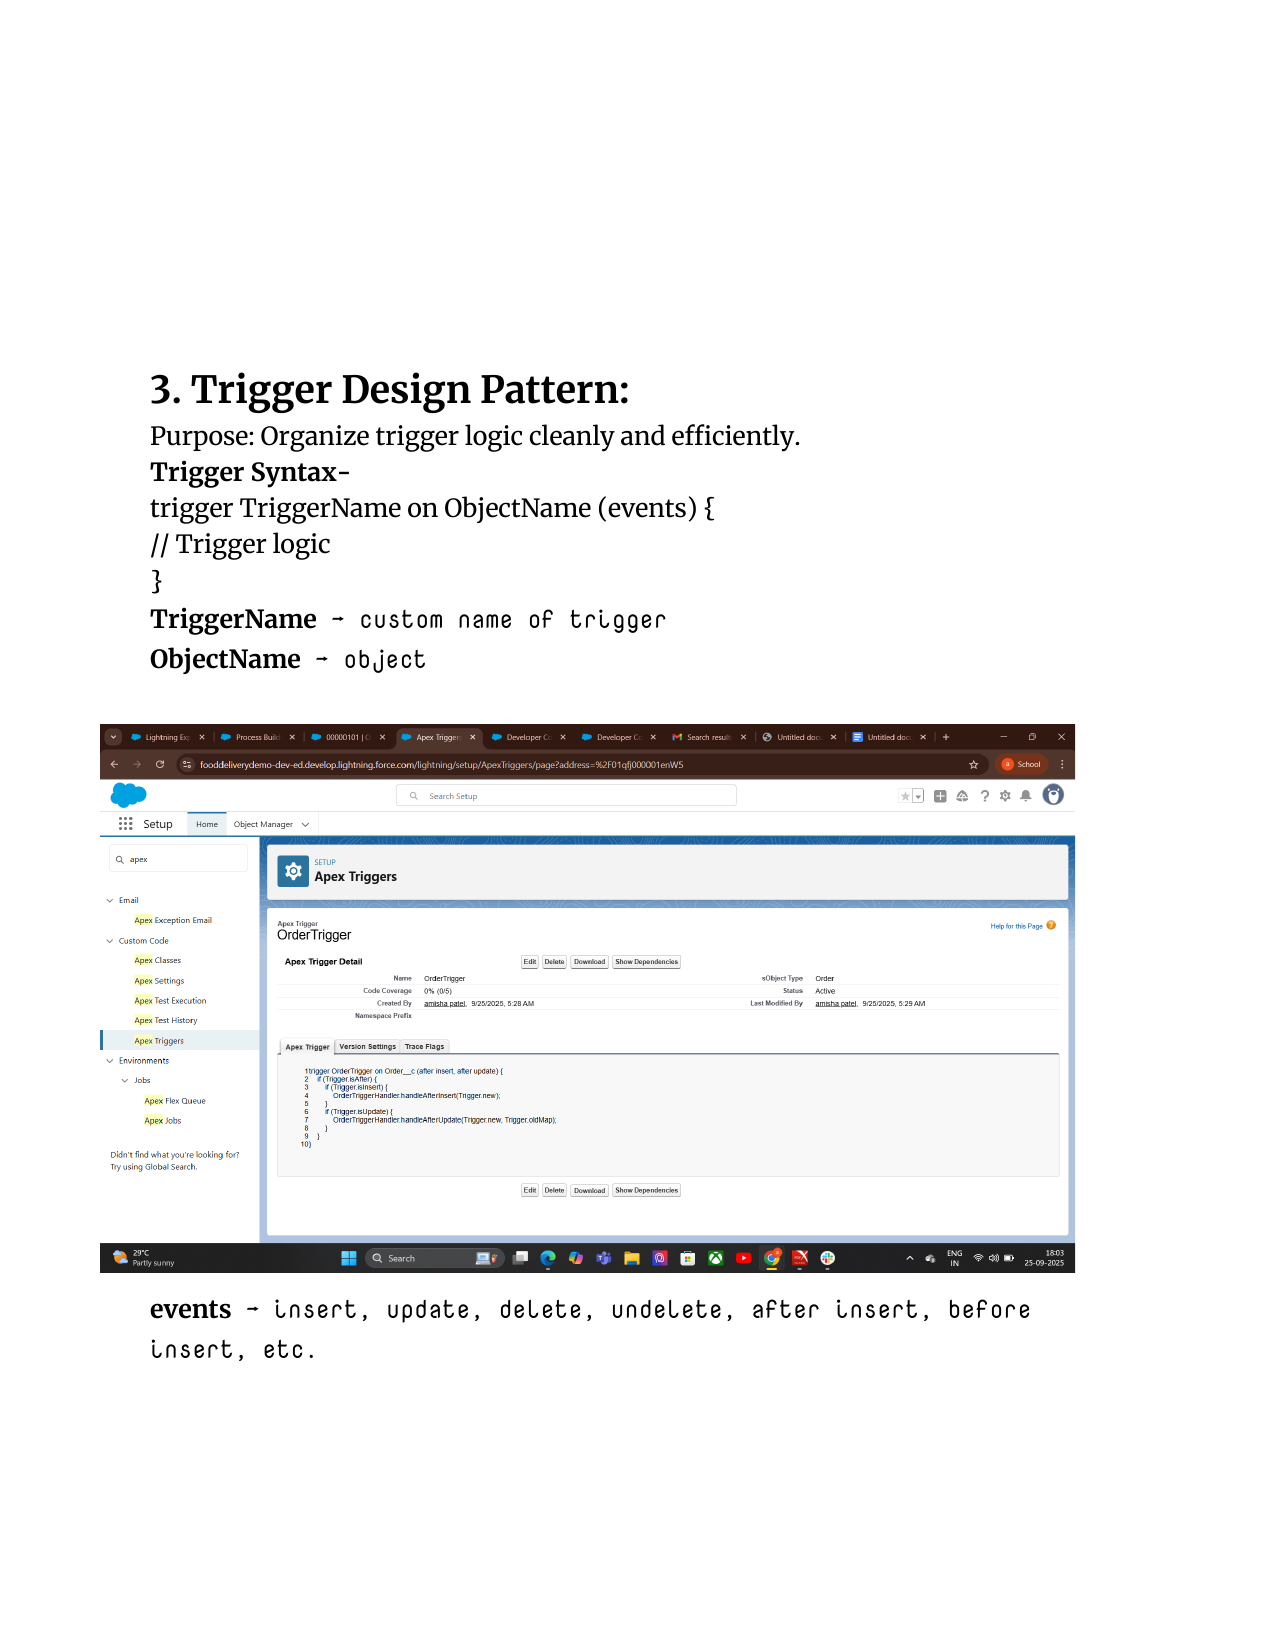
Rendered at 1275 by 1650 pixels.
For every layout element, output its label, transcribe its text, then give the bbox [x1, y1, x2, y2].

text trigger TriggerName on ObjectName (events) { [150, 493, 1125, 524]
text Trigger Syntax- [150, 457, 1125, 488]
text Purpose: Organize trigger logic cleanly and efficiently. [150, 421, 1125, 452]
text } [150, 565, 1125, 597]
text 3. Trigger Design Pattern: [150, 367, 1125, 414]
picture [100, 724, 1075, 1273]
text // Trigger logic [150, 529, 1125, 561]
